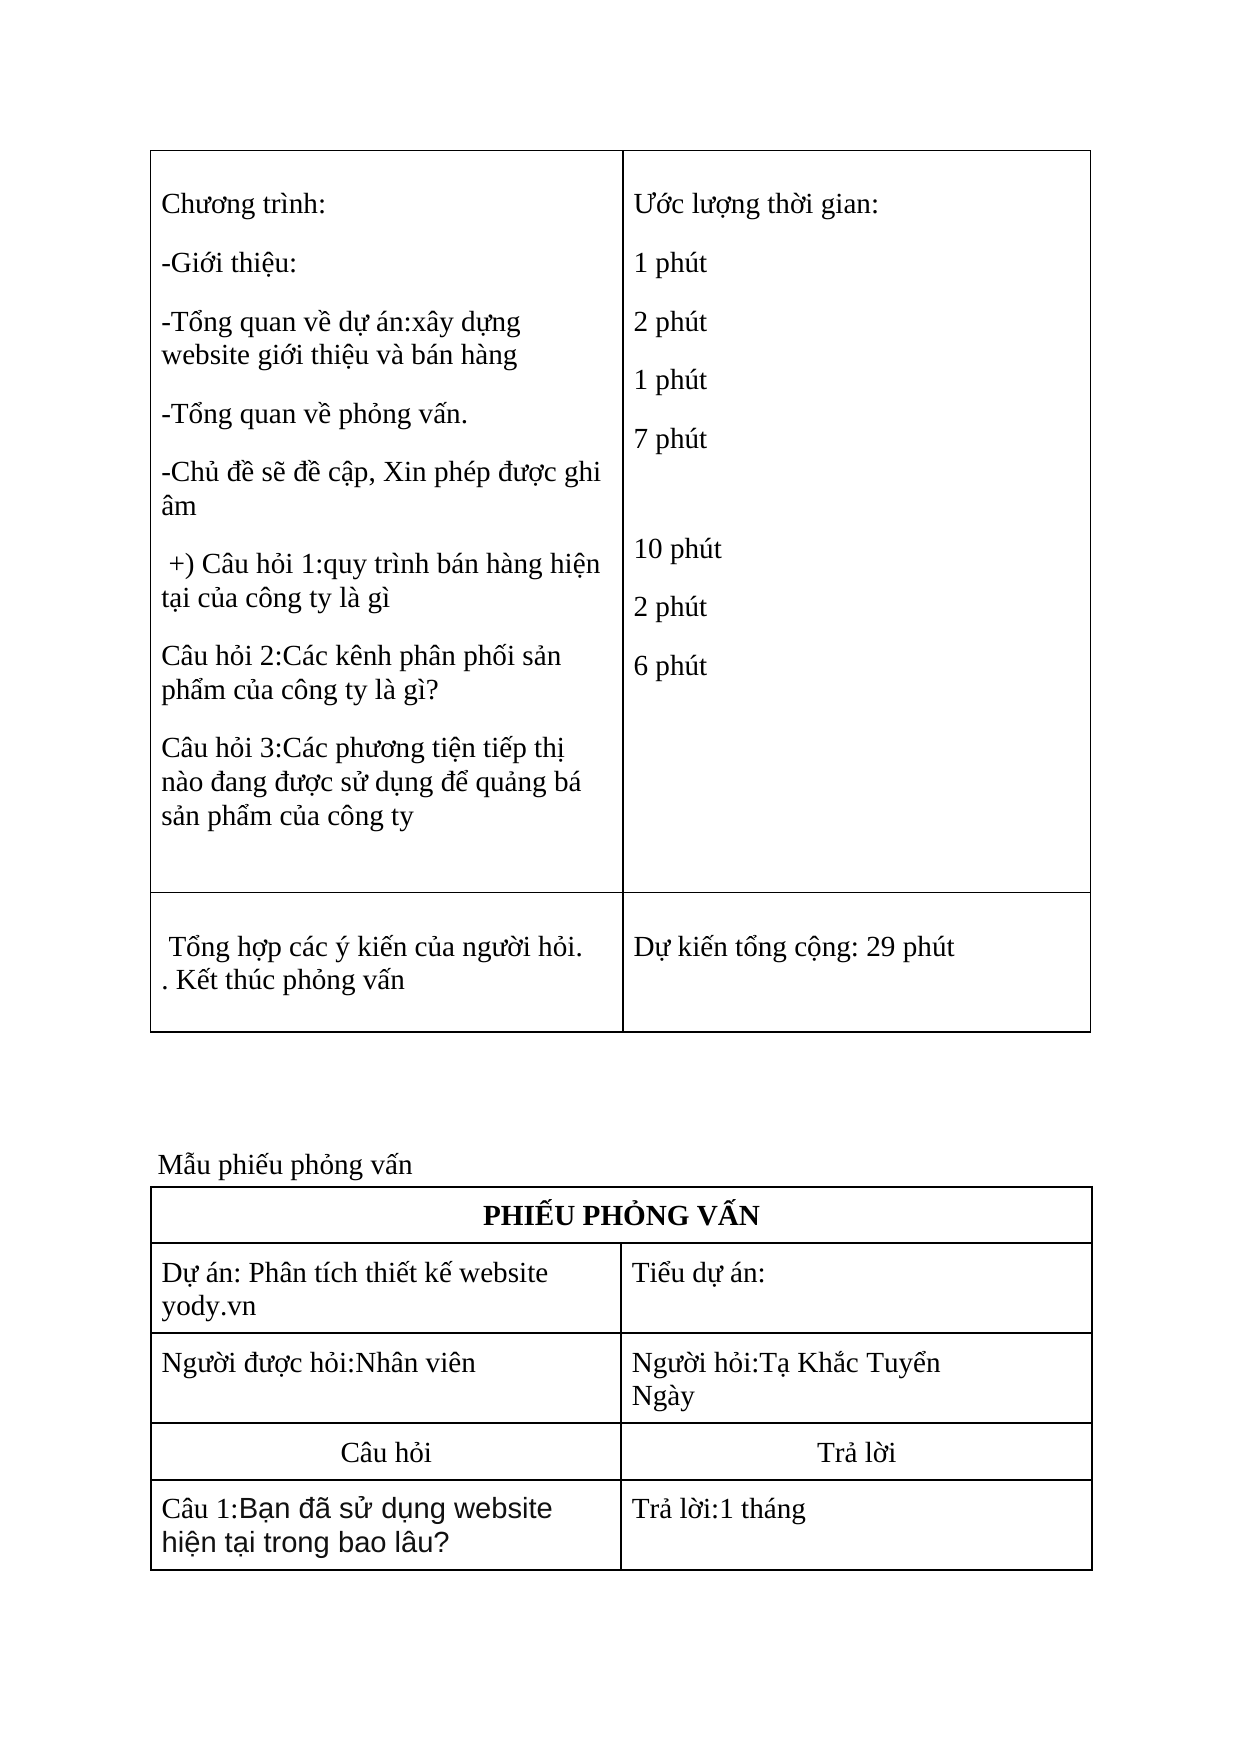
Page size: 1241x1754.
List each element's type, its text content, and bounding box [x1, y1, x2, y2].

table_cell Người hỏi:Tạ Khắc Tuyển Ngày [622, 1334, 1091, 1422]
table_cell Chương trình: -Giới thiệu: -Tổng quan về dự án:xây dựng website giới thiệu và bán hàng -Tổng quan về phỏng vấn. -Chủ đề sẽ đề cập, Xin phép được ghi âm +) Câu hỏi 1:quy trình bán hàng hiện tại của công ty là gì Câu hỏi 2:Các kênh phân phối sản phẩm của công ty là gì? Câu hỏi 3:Các phương tiện tiếp thị nào đang được sử dụng để quảng bá sản phẩm của công ty [151, 151, 622, 892]
table_cell Trả lời [622, 1424, 1091, 1479]
table_header PHIẾU PHỎNG VẤN [152, 1188, 1091, 1242]
table_cell Tổng hợp các ý kiến của người hỏi. . Kết thúc phỏng vấn [151, 893, 622, 1031]
table_cell Dự kiến tổng cộng: 29 phút [624, 893, 1090, 1031]
table_cell Người được hỏi:Nhân viên [152, 1334, 620, 1422]
table_cell Câu hỏi [152, 1424, 620, 1479]
text Mẫu phiếu phỏng vấn [150, 1147, 1090, 1181]
table_cell Dự án: Phân tích thiết kế website yody.vn [152, 1244, 620, 1332]
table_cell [622, 1481, 1091, 1569]
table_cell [152, 1481, 620, 1569]
table_cell Ước lượng thời gian: 1 phút 2 phút 1 phút 7 phút 10 phút 2 phút 6 phút [624, 151, 1090, 892]
table_cell Tiểu dự án: [622, 1244, 1091, 1332]
